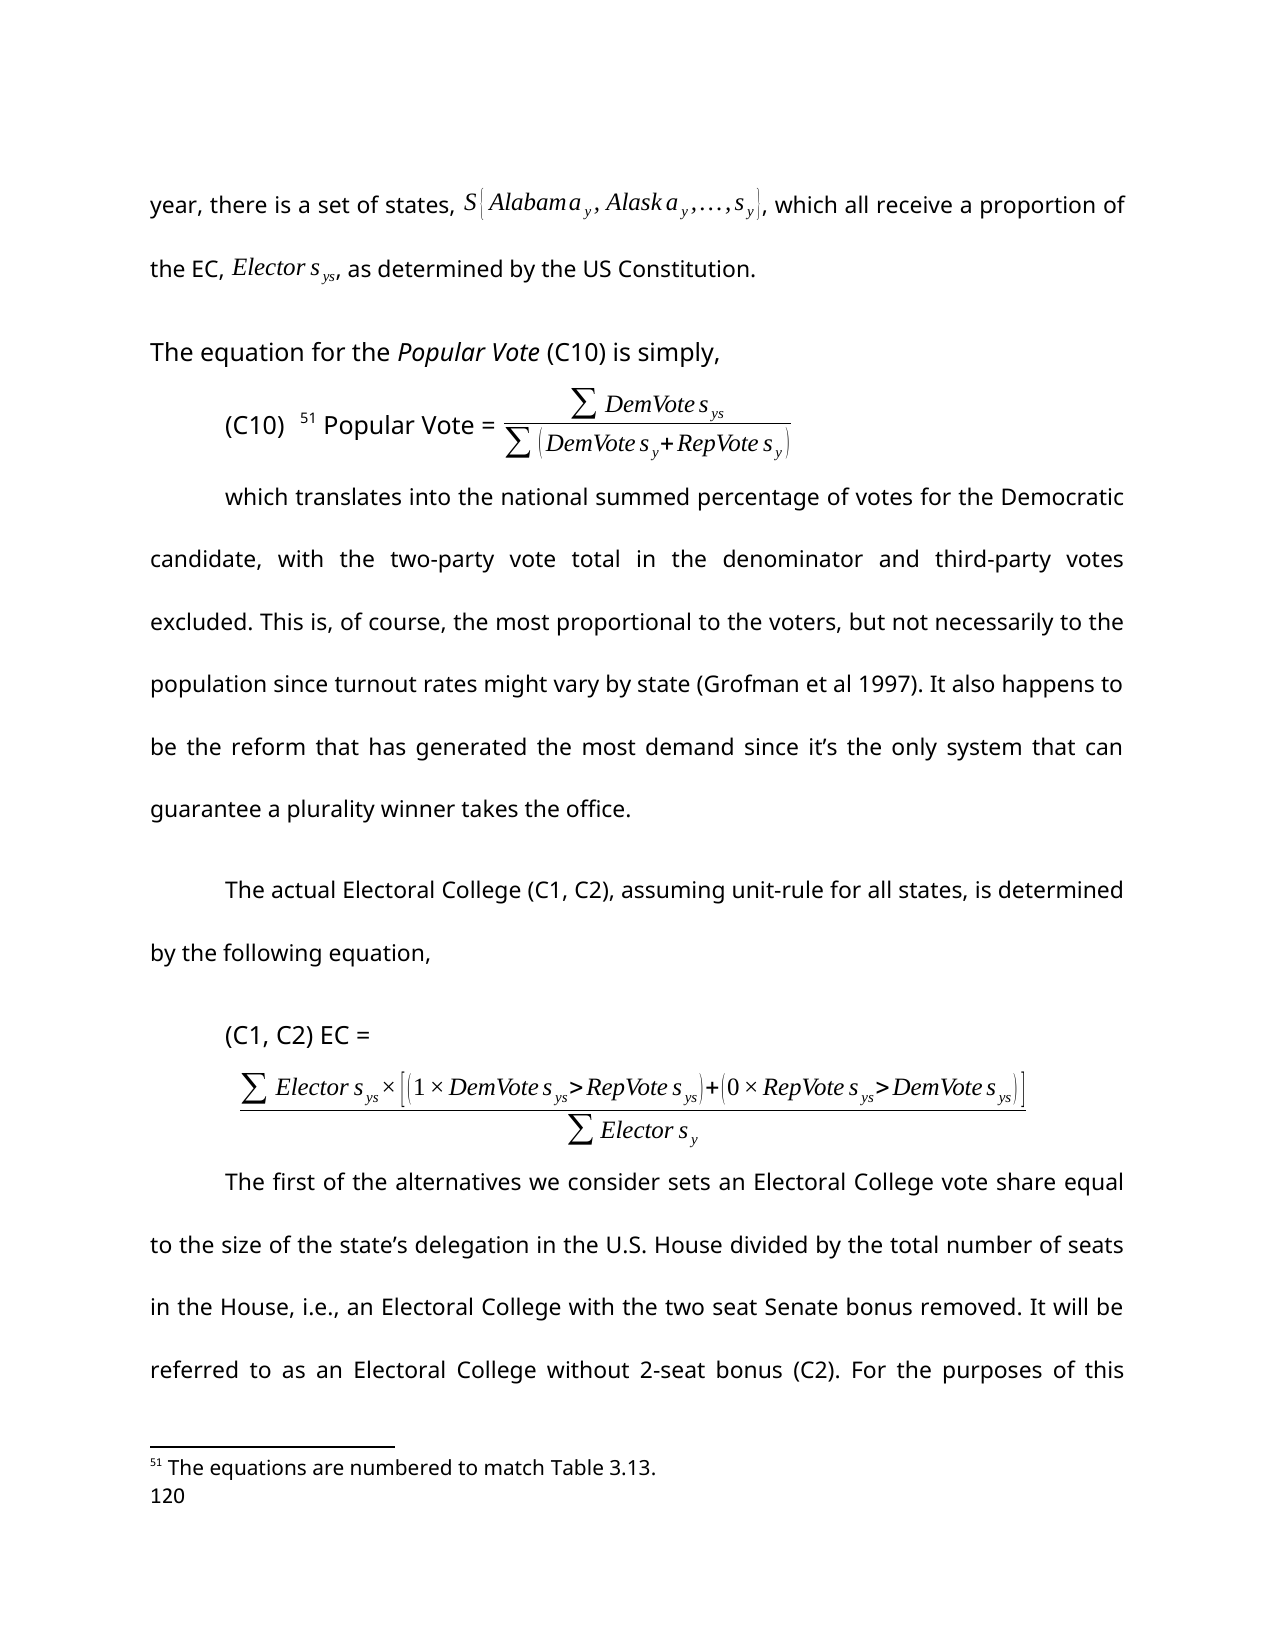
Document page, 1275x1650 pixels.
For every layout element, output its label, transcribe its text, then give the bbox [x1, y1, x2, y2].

text (C1, C2) EC = [225, 1018, 1125, 1052]
text (C10) Popular Vote = [225, 387, 1125, 462]
text which translates into the national summed percentage of votes for the Democratic candidate, with the two-party vote total in the denominator and third-party votes excluded. This is, of course, the most proportional to the voters, but not necessarily to the population since turnout rates might vary by state (Grofman et al 1997). It also happens to be the reform that has generated the most demand since it’s the only system that can guarantee a plurality winner takes the office. [150, 481, 1125, 824]
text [150, 187, 1125, 284]
text The equation for the Popular Vote (C10) is simply, [150, 334, 1125, 368]
text The actual Electoral College (C1, C2), assuming unit-rule for all states, is determined by the following equation, [150, 874, 1125, 968]
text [150, 1166, 1125, 1385]
